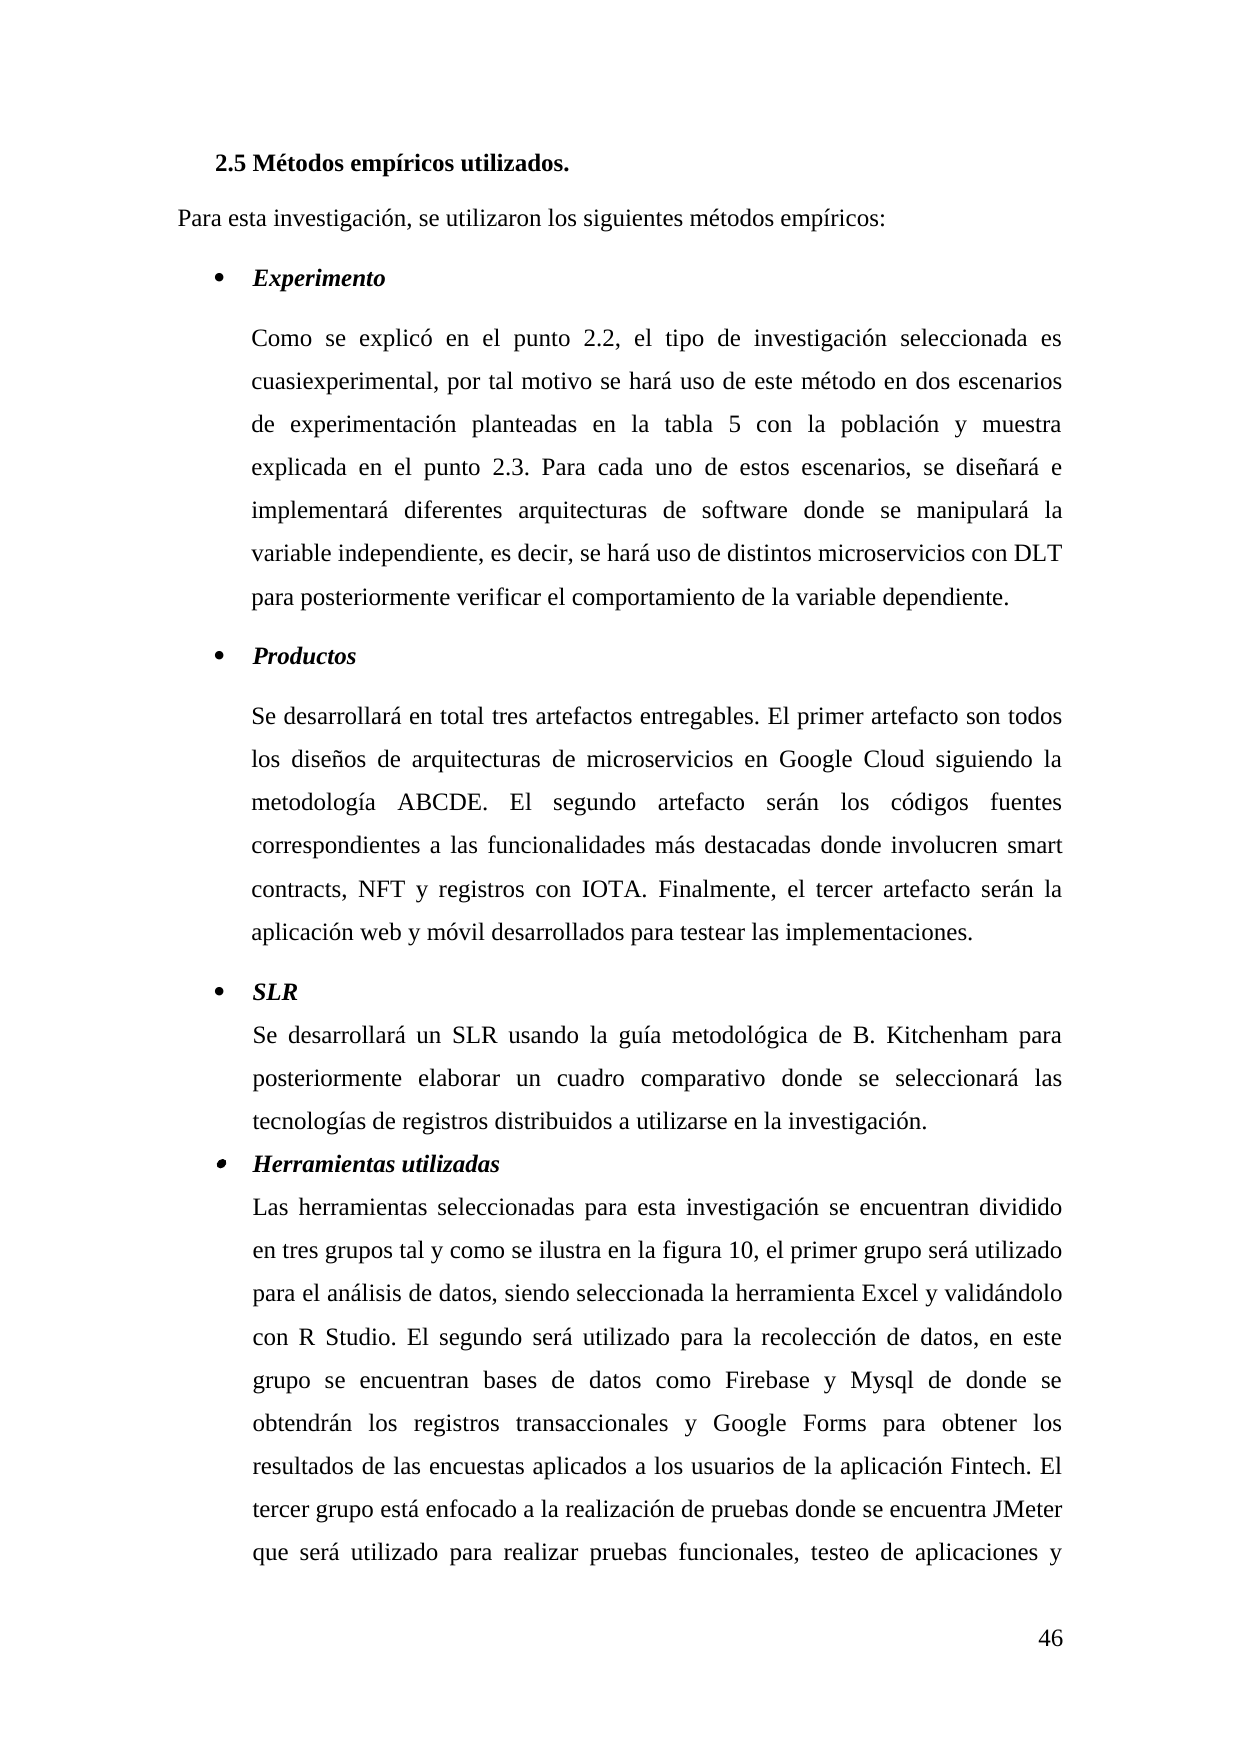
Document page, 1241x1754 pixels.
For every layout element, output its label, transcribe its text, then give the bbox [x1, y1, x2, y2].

text Se desarrollará en total tres artefactos entregables. El primer artefacto son todos los diseños de arquitecturas de microservicios en Google Cloud siguiendo la metodología ABCDE. El segundo artefacto serán los códigos fuentes correspondientes a las funcionalidades más destacadas donde involucren smart contracts, NFT y registros con IOTA. Finalmente, el tercer artefacto serán la aplicación web y móvil desarrollados para testear las implementaciones. [251, 701, 1063, 946]
list Se desarrollará un SLR usando la guía metodológica de B. Kitchenham para posteriormente elaborar un cuadro comparativo donde se seleccionará las tecnologías de registros distribuidos a utilizarse en la investigación. [252, 1020, 1063, 1135]
list SLR [215, 977, 1063, 1005]
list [252, 1192, 1063, 1566]
list Experimento [215, 263, 1063, 292]
list Métodos empíricos utilizados. [215, 148, 1063, 176]
list Herramientas utilizadas [215, 1149, 1063, 1178]
text Como se explicó en el punto 2.2, el tipo de investigación seleccionada es cuasiexperimental, por tal motivo se hará uso de este método en dos escenarios de experimentación planteadas en la tabla 5 con la población y muestra explicada en el punto 2.3. Para cada uno de estos escenarios, se diseñará e implementará diferentes arquitecturas de software donde se manipulará la variable independiente, es decir, se hará uso de distintos microservicios con DLT para posteriormente verificar el comportamiento de la variable dependiente. [251, 323, 1063, 610]
text Para esta investigación, se utilizaron los siguientes métodos empíricos: [177, 203, 1063, 232]
list Productos [215, 641, 1063, 670]
